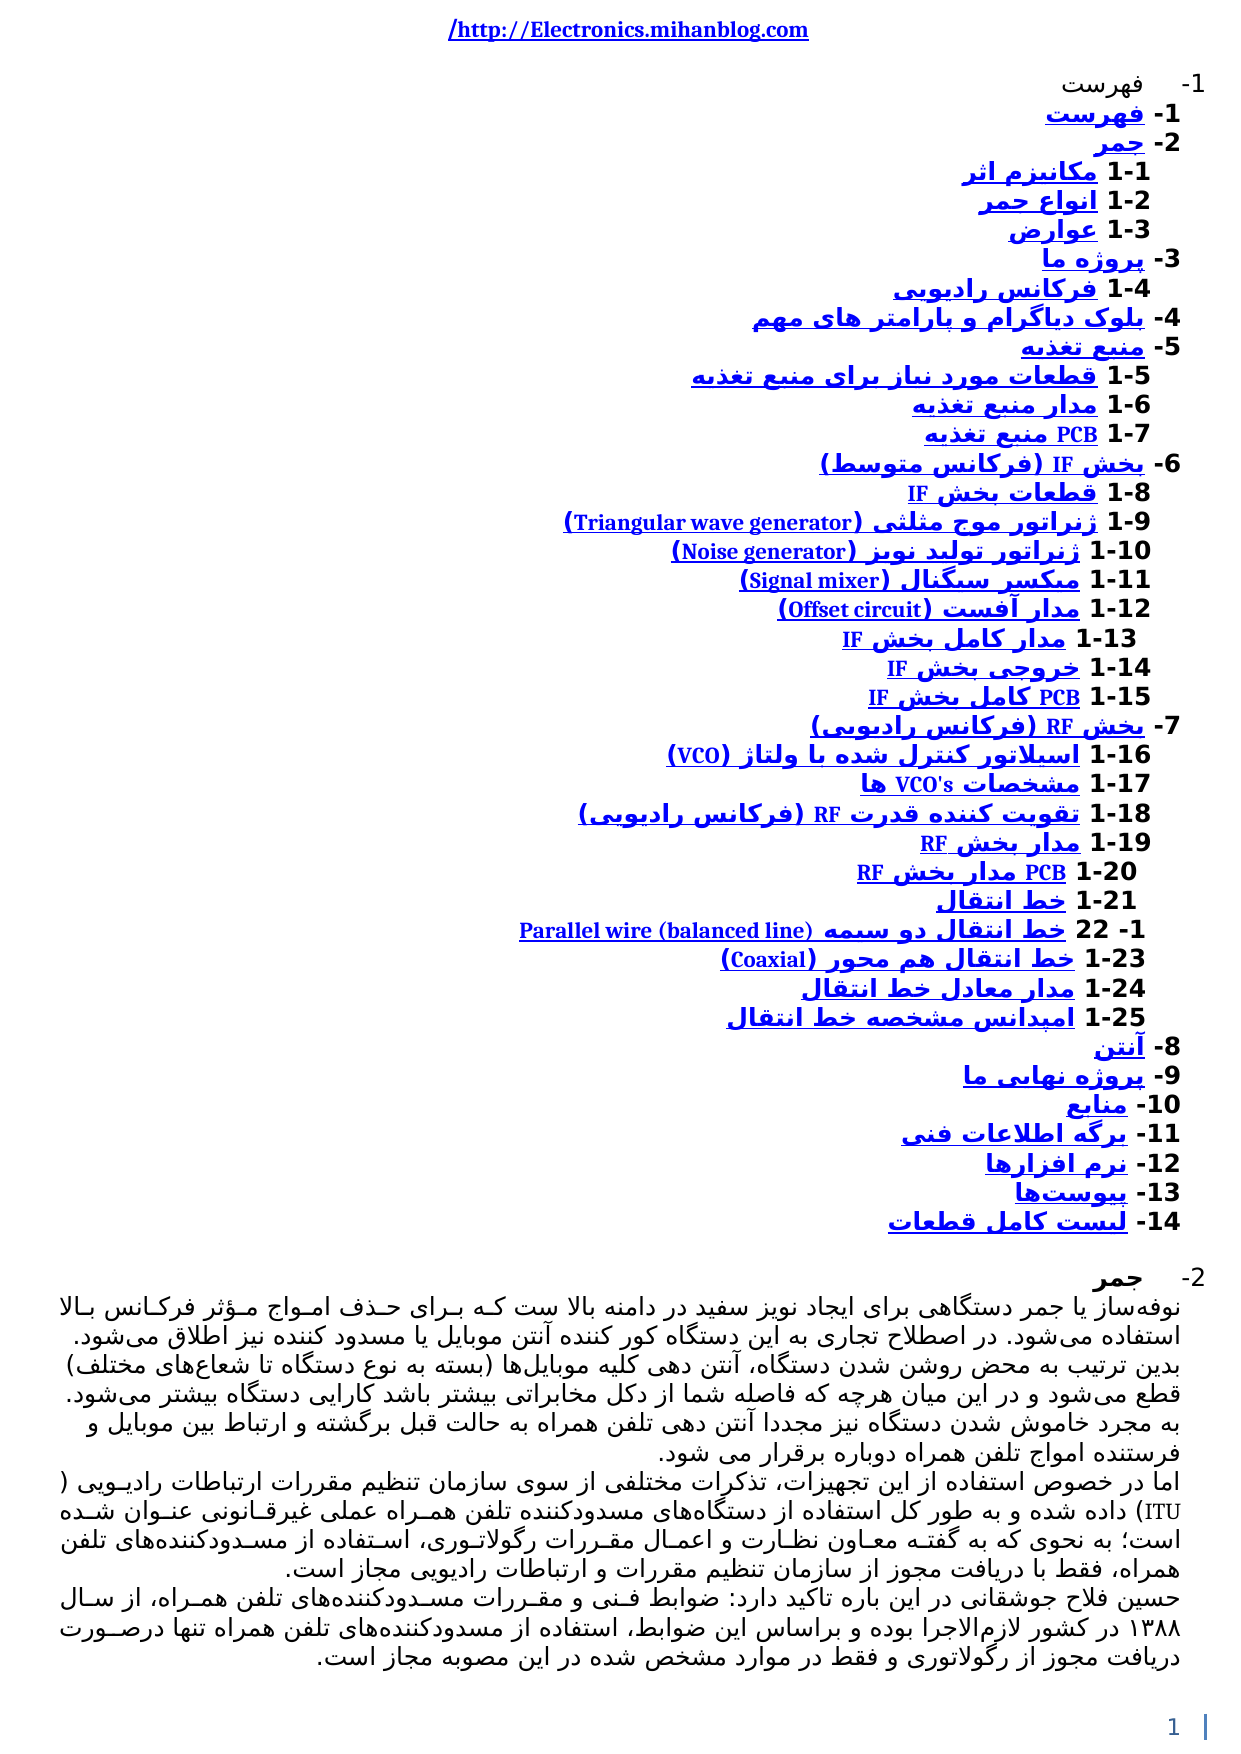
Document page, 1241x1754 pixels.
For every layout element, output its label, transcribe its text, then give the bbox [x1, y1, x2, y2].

text 1-12 مدار آفست (Offset circuit) [59, 595, 1152, 624]
text 1-25 امپدانس مشخصه خط انتقال [59, 1003, 1181, 1032]
text 3- پروژه ما [59, 245, 1181, 274]
subtitle جمر [59, 1263, 1181, 1292]
text 1-13 مدار کامل بخش IF [59, 624, 1181, 653]
text نوفه‌ساز یا جمر دستگاهی برای ایجاد نویز سفید در دامنه بالا ست که برای حذف امواج مؤثر فرکانس بالا استفاده می‌شود. در اصطلاح تجاری به این دستگاه کور کننده آنتن موبایل یا مسدود کننده نیز اطلاق می‌شود. [59, 1292, 1181, 1350]
text 1- 22 خط انتقال دو سیمه Parallel wire (balanced line) [59, 916, 1181, 945]
text 1-6 مدار منبع تغذیه [59, 391, 1152, 420]
text 1-8 قطعات بخش IF [59, 478, 1152, 507]
subtitle فهرست [59, 70, 1181, 99]
text 1-9 ژنراتور موج مثلثی (Triangular wave generator) [59, 507, 1152, 536]
text 1-5 قطعات مورد نیاز برای منبع تغذیه [59, 361, 1152, 391]
text 1-11 میکسر سیگنال (Signal mixer) [59, 566, 1152, 595]
text 4- بلوک دیاگرام و پارامتر های مهم [59, 303, 1181, 332]
text 12- نرم افزار‌ها [59, 1149, 1181, 1178]
text 1-15 PCB کامل بخش IF [59, 682, 1152, 711]
text 1-16 اسیلاتور کنترل شده با ولتاژ (VCO) [59, 741, 1152, 770]
text 9- پروژه نهایی ما [59, 1061, 1181, 1091]
text 10- منابع [59, 1091, 1181, 1120]
text 1-23 خط انتقال هم محور (Coaxial) [59, 945, 1181, 974]
text 1-24 مدار معادل خط انتقال [59, 974, 1181, 1003]
text 1-17 مشخصات VCO's ها [59, 770, 1152, 799]
text 1-3 عوارض [59, 216, 1152, 245]
text 2- جمر [59, 128, 1181, 157]
text 1-21 خط انتقال [59, 886, 1181, 916]
text 11- برگه اطلاعات فنی [59, 1120, 1181, 1149]
text 1-1 مکانیزم اثر [59, 157, 1152, 186]
text 1-18 تقویت کننده قدرت RF (فرکانس رادیویی) [59, 799, 1152, 828]
text 13- پیوست‌ها [59, 1178, 1181, 1207]
text 1-7 PCB منبع تغذیه [59, 420, 1152, 449]
text 1-4 فرکانس رادیویی [59, 274, 1152, 303]
text 6- بخش IF (فرکانس متوسط) [59, 449, 1181, 478]
text 8- آنتن [59, 1032, 1181, 1061]
text 14- لیست کامل قطعات [59, 1207, 1181, 1236]
text اما در خصوص استفاده از این تجهیزات، تذکرات مختلفی از سوی سازمان تنظیم مقررات ارتباطات رادیویی (ITU) داده شده و به طور کل استفاده از دستگاه‌های مسدودکننده تلفن همراه عملی غیرقانونی عنوان شده است؛ به نحوی که به گفته معاون نظارت و اعمال مقررات رگولاتوری، استفاده از مسدودکننده‌های تلفن همراه، فقط با دریافت مجوز از سازمان تنظیم مقررات و ارتباطات رادیویی مجاز است. [59, 1467, 1181, 1583]
text 1-19 مدار بخش RF [59, 828, 1152, 857]
text 1-10 ژنراتور تولید نویز (Noise generator) [59, 536, 1152, 566]
text 1-14 خروجی بخش IF [59, 653, 1152, 682]
text 1- فهرست [59, 99, 1181, 128]
text 7- بخش RF (فرکانس رادیویی) [59, 711, 1181, 741]
text 5- منبع تغذیه [59, 332, 1181, 361]
text حسین فلاح جوشقانی در این باره تاکید دارد: ضوابط فنی و مقررات مسدودکننده‌های تلفن همراه، از سال ۱۳۸۸ در کشور لازم‌الاجرا بوده و براساس این ضوابط، استفاده از مسدودکننده‌های تلفن همراه تنها درصورت دریافت مجوز از رگولاتوری و فقط در موارد مشخص شده در این مصوبه مجاز است. [59, 1583, 1181, 1671]
text 1-2 انواع جمر [59, 186, 1152, 216]
text بدین ترتیب به محض روشن شدن دستگاه، آنتن دهی کلیه موبایل‌ها (بسته به نوع دستگاه تا شعاع‌های مختلف) قطع می‌شود و در این میان هرچه که فاصله شما از دکل مخابراتی بیشتر باشد کارایی دستگاه بیشتر می‌شود. به مجرد خاموش شدن دستگاه نیز مجددا آنتن دهی تلفن همراه به حالت قبل برگشته و ارتباط بین موبایل و فرستنده امواج تلفن همراه دوباره برقرار می شود. [59, 1350, 1181, 1467]
text 1-20 PCB مدار بخش RF [59, 857, 1181, 886]
